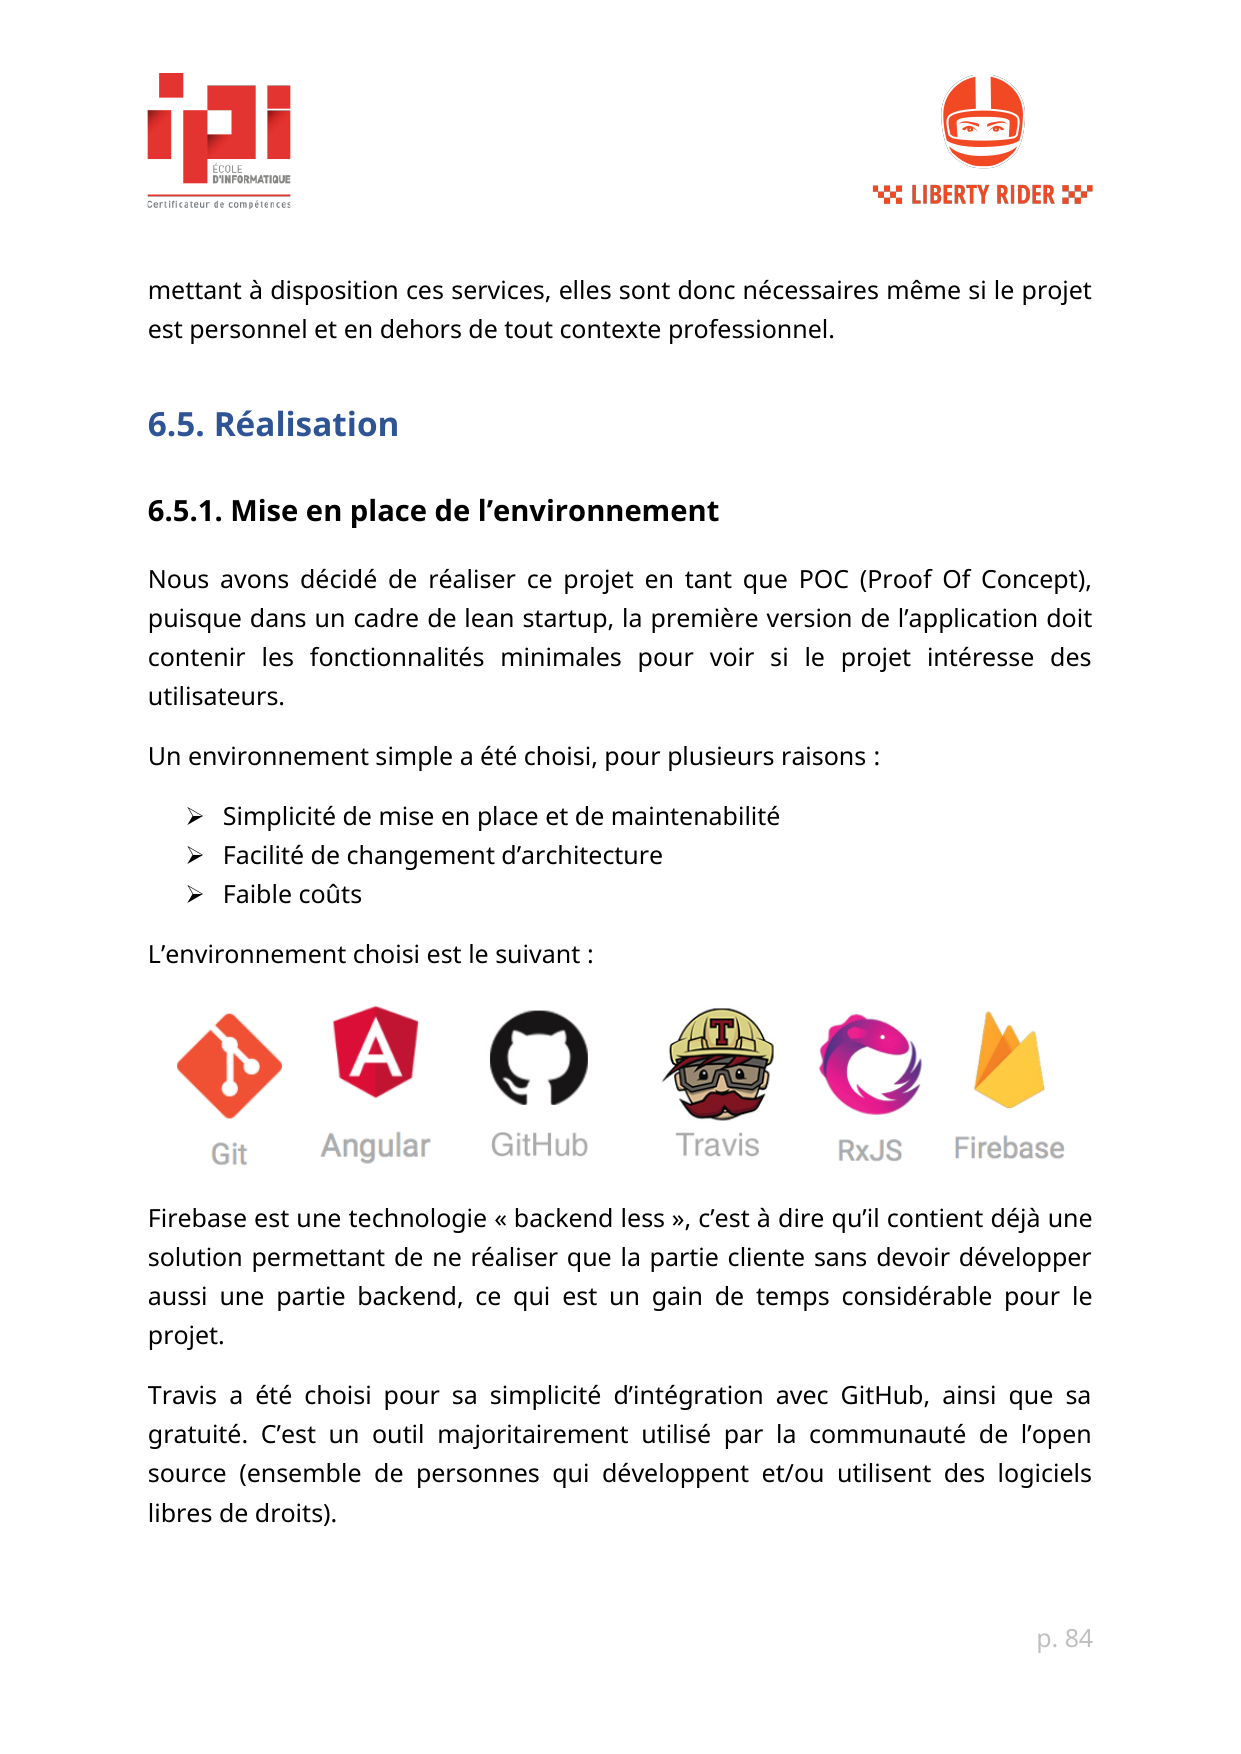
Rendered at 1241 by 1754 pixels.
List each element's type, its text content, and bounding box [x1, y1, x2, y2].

picture [872, 75, 1093, 209]
text Un environnement simple a été choisi, pour plusieurs raisons : [148, 739, 1093, 773]
subtitle Réalisation [148, 401, 1093, 446]
picture [153, 997, 1088, 1175]
text Travis a été choisi pour sa simplicité d’intégration avec GitHub, ainsi que sa gratuité. C’est un outil majoritairement utilisé par la communauté de l’open source (ensemble de personnes qui développent et/ou utilisent des logiciels libres de droits). [148, 1378, 1093, 1529]
text Firebase est une technologie « backend less », c’est à dire qu’il contient déjà une solution permettant de ne réaliser que la partie cliente sans devoir développer aussi une partie backend, ce qui est un gain de temps considérable pour le projet. [148, 1200, 1093, 1352]
list Simplicité de mise en place et de maintenabilité [185, 799, 1093, 833]
text Nous avons décidé de réaliser ce projet en tant que POC (Proof Of Concept), puisque dans un cadre de lean startup, la première version de l’application doit contenir les fonctionnalités minimales pour voir si le projet intéresse des utilisateurs. [148, 561, 1093, 713]
list Facilité de changement d’architecture [185, 838, 1093, 872]
subtitle Mise en place de l’environnement [148, 491, 1093, 530]
text L’environnement choisi est le suivant : [148, 937, 1093, 971]
picture [147, 73, 291, 209]
list Faible coûts [185, 877, 1093, 911]
